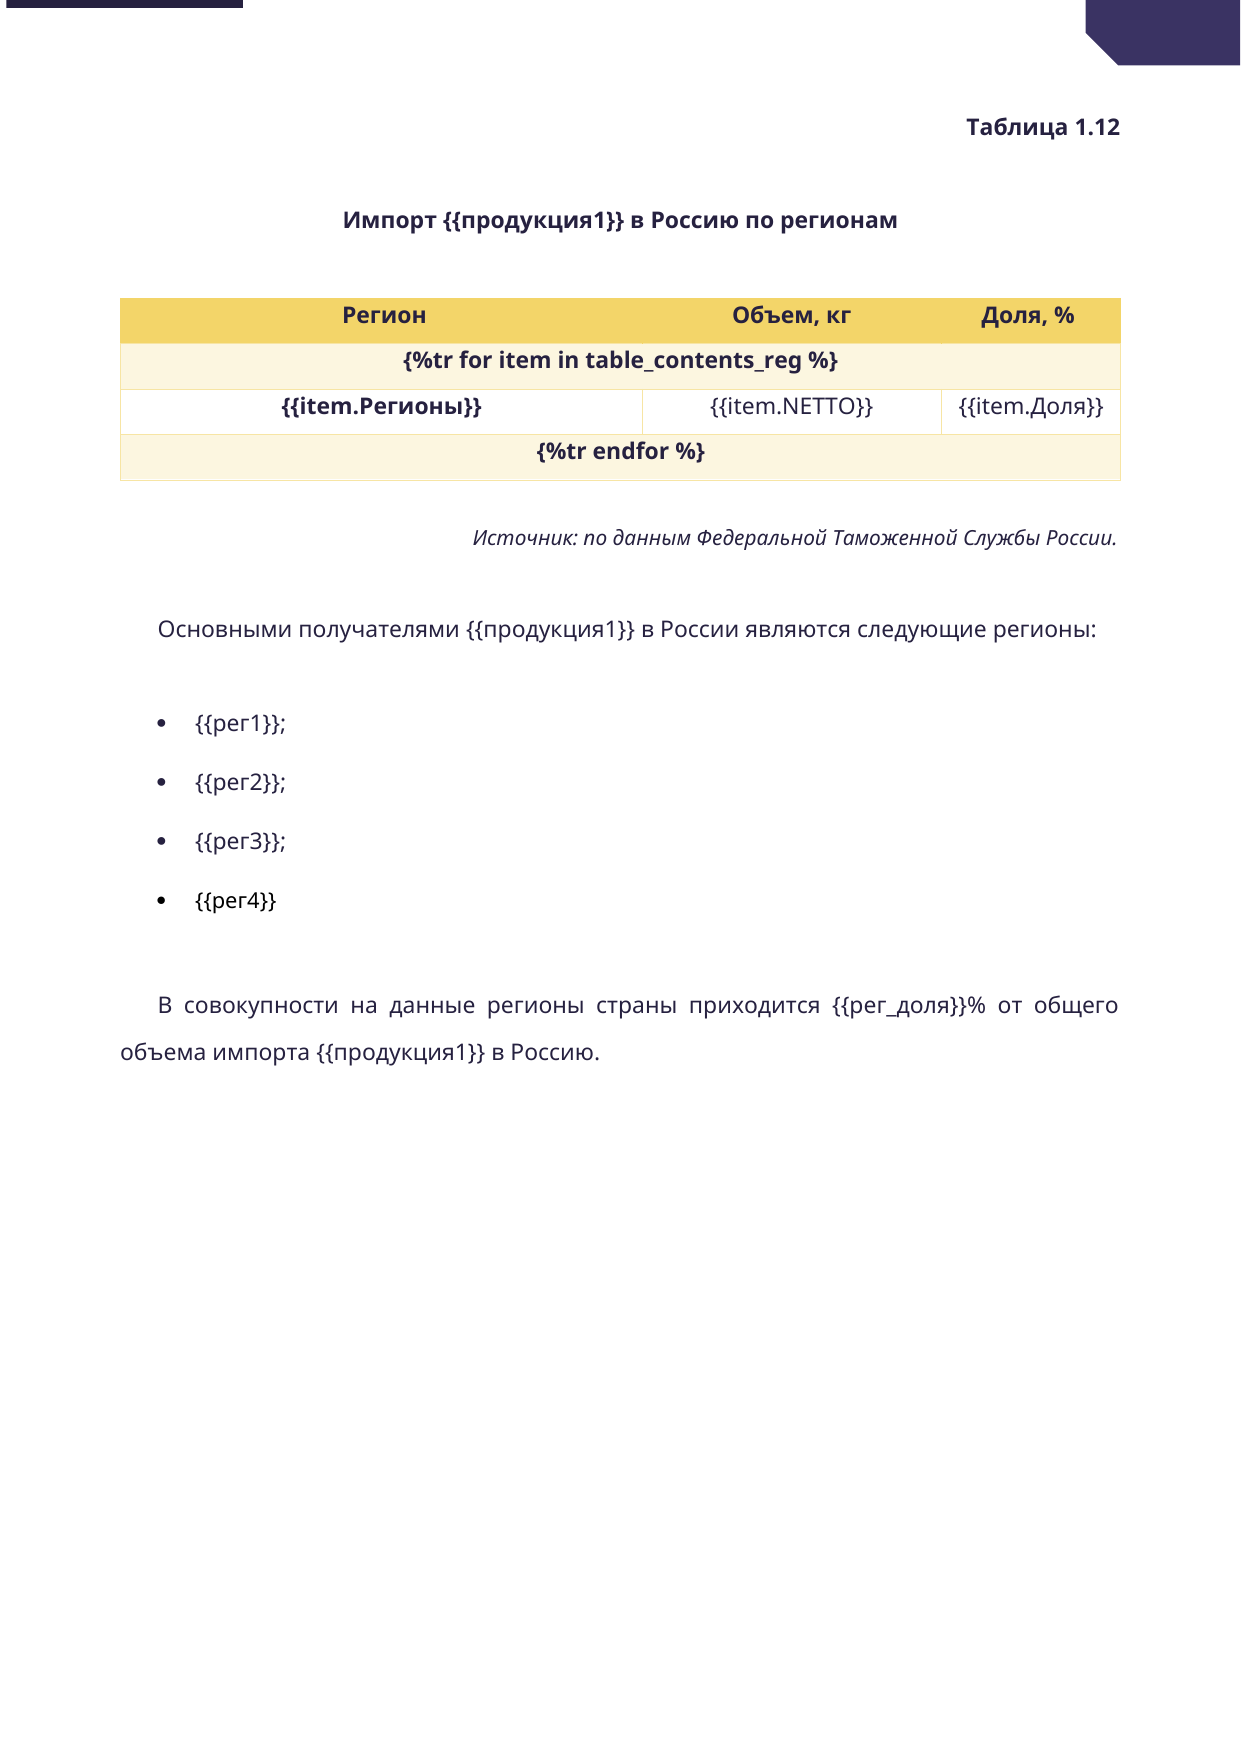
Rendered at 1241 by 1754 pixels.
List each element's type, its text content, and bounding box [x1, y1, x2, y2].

table_cell {%tr endfor %} [121, 435, 1120, 479]
table_header Регион [121, 299, 642, 343]
text В совокупности на данные регионы страны приходится {{рег_доля}}% от общего объема импорта {{продукция1}} в Россию. [120, 989, 1120, 1067]
text Таблица 1.12 [120, 110, 1120, 142]
table_header Доля, % [942, 299, 1120, 343]
table_cell {{item.Доля}} [942, 390, 1120, 434]
text Основными получателями {{продукция1}} в России являются следующие регионы: [120, 613, 1120, 644]
table_cell {%tr for item in table_contents_reg %} [121, 344, 1120, 389]
list {{рег3}}; [157, 825, 1120, 856]
text Источник: по данным Федеральной Таможенной Службы России. [120, 523, 1120, 552]
list {{рег2}}; [157, 766, 1120, 797]
list {{рег1}}; [157, 706, 1120, 738]
list {{рег4}} [157, 884, 1120, 914]
table_cell {{item.Регионы}} [121, 390, 642, 434]
text Импорт {{продукция1}} в Россию по регионам [120, 204, 1120, 235]
table_cell {{item.NETTO}} [643, 390, 941, 434]
table_header Объем, кг [643, 299, 941, 343]
